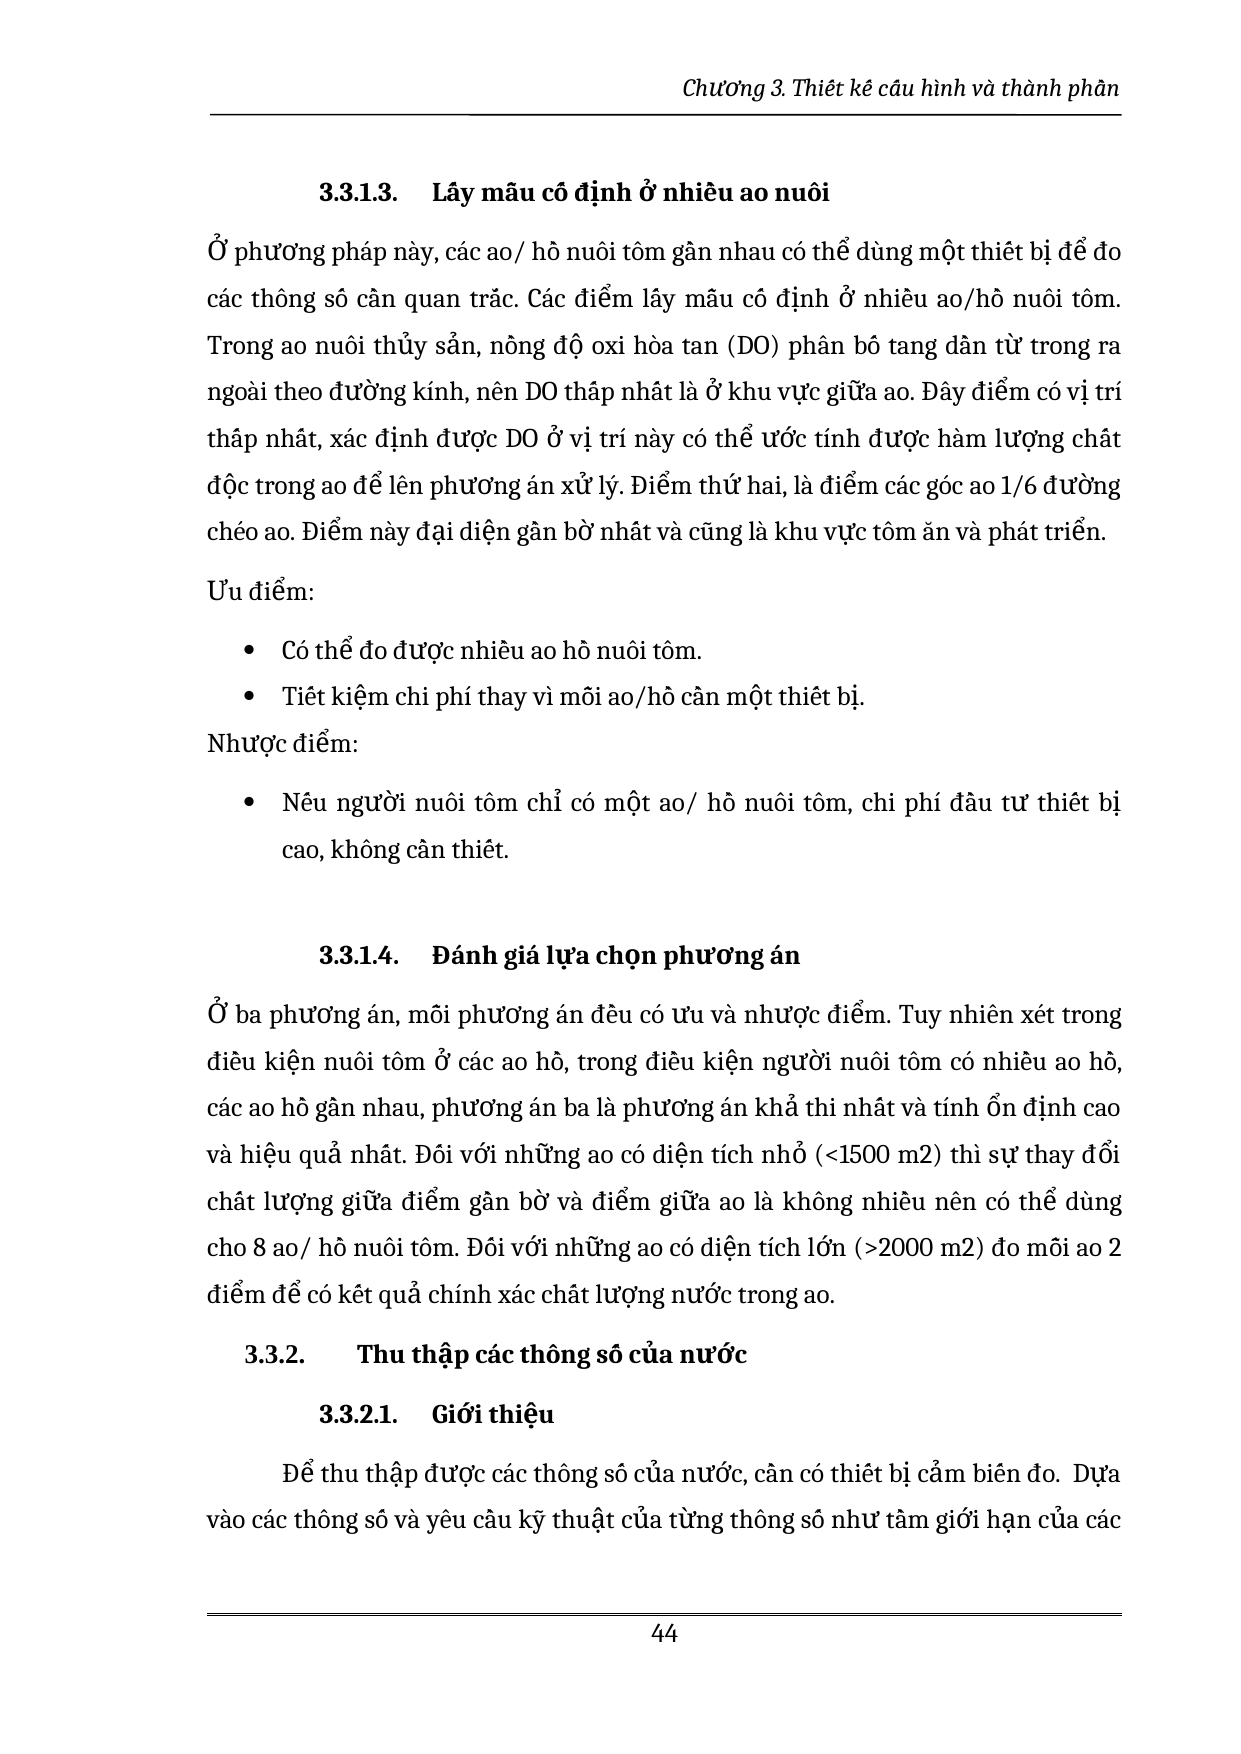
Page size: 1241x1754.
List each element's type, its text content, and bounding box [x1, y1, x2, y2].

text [207, 1458, 1122, 1536]
subtitle Thu thập các thông số của nước [244, 1338, 1122, 1370]
list Tiết kiệm chi phí thay vì mỗi ao/hồ cần một thiết bị. [244, 681, 1122, 712]
list Nếu người nuôi tôm chỉ có một ao/ hồ nuôi tôm, chi phí đầu tư thiết bị cao, không cần thiết. [244, 787, 1122, 865]
text Nhược điểm: [207, 728, 1122, 759]
text Ưu điểm: [207, 576, 1122, 607]
list Có thể đo được nhiều ao hồ nuôi tôm. [244, 635, 1122, 666]
text Ở ba phương án, mỗi phương án đều có ưu và nhược điểm. Tuy nhiên xét trong điều kiện nuôi tôm ở các ao hồ, trong điều kiện người nuôi tôm có nhiều ao hồ, các ao hồ gần nhau, phương án ba là phương án khả thi nhất và tính ổn định cao và hiệu quả nhất. Đối với những ao có diện tích nhỏ (<1500 m2) thì sự thay đổi chất lượng giữa điểm gần bờ và điểm giữa ao là không nhiều nên có thể dùng cho 8 ao/ hồ nuôi tôm. Đối với những ao có diện tích lớn (>2000 m2) đo mỗi ao 2 điểm để có kết quả chính xác chất lượng nước trong ao. [207, 999, 1122, 1310]
text Ở phương pháp này, các ao/ hồ nuôi tôm gần nhau có thể dùng một thiết bị để đo các thông số cần quan trắc. Các điểm lấy mẫu cố định ở nhiều ao/hồ nuôi tôm. Trong ao nuôi thủy sản, nồng độ oxi hòa tan (DO) phân bố tang dần từ trong ra ngoài theo đường kính, nên DO thấp nhất là ở khu vực giữa ao. Đây điểm có vị trí thấp nhất, xác định được DO ở vị trí này có thể ước tính được hàm lượng chất độc trong ao để lên phương án xử lý. Điểm thứ hai, là điểm các góc ao 1/6 đường chéo ao. Điểm này đại diện gần bờ nhất và cũng là khu vực tôm ăn và phát triển. [207, 236, 1122, 547]
subtitle Đánh giá lựa chọn phương án [319, 940, 1122, 971]
subtitle Giới thiệu [319, 1399, 1122, 1430]
subtitle Lấy mẫu cố định ở nhiều ao nuôi [319, 177, 1122, 208]
